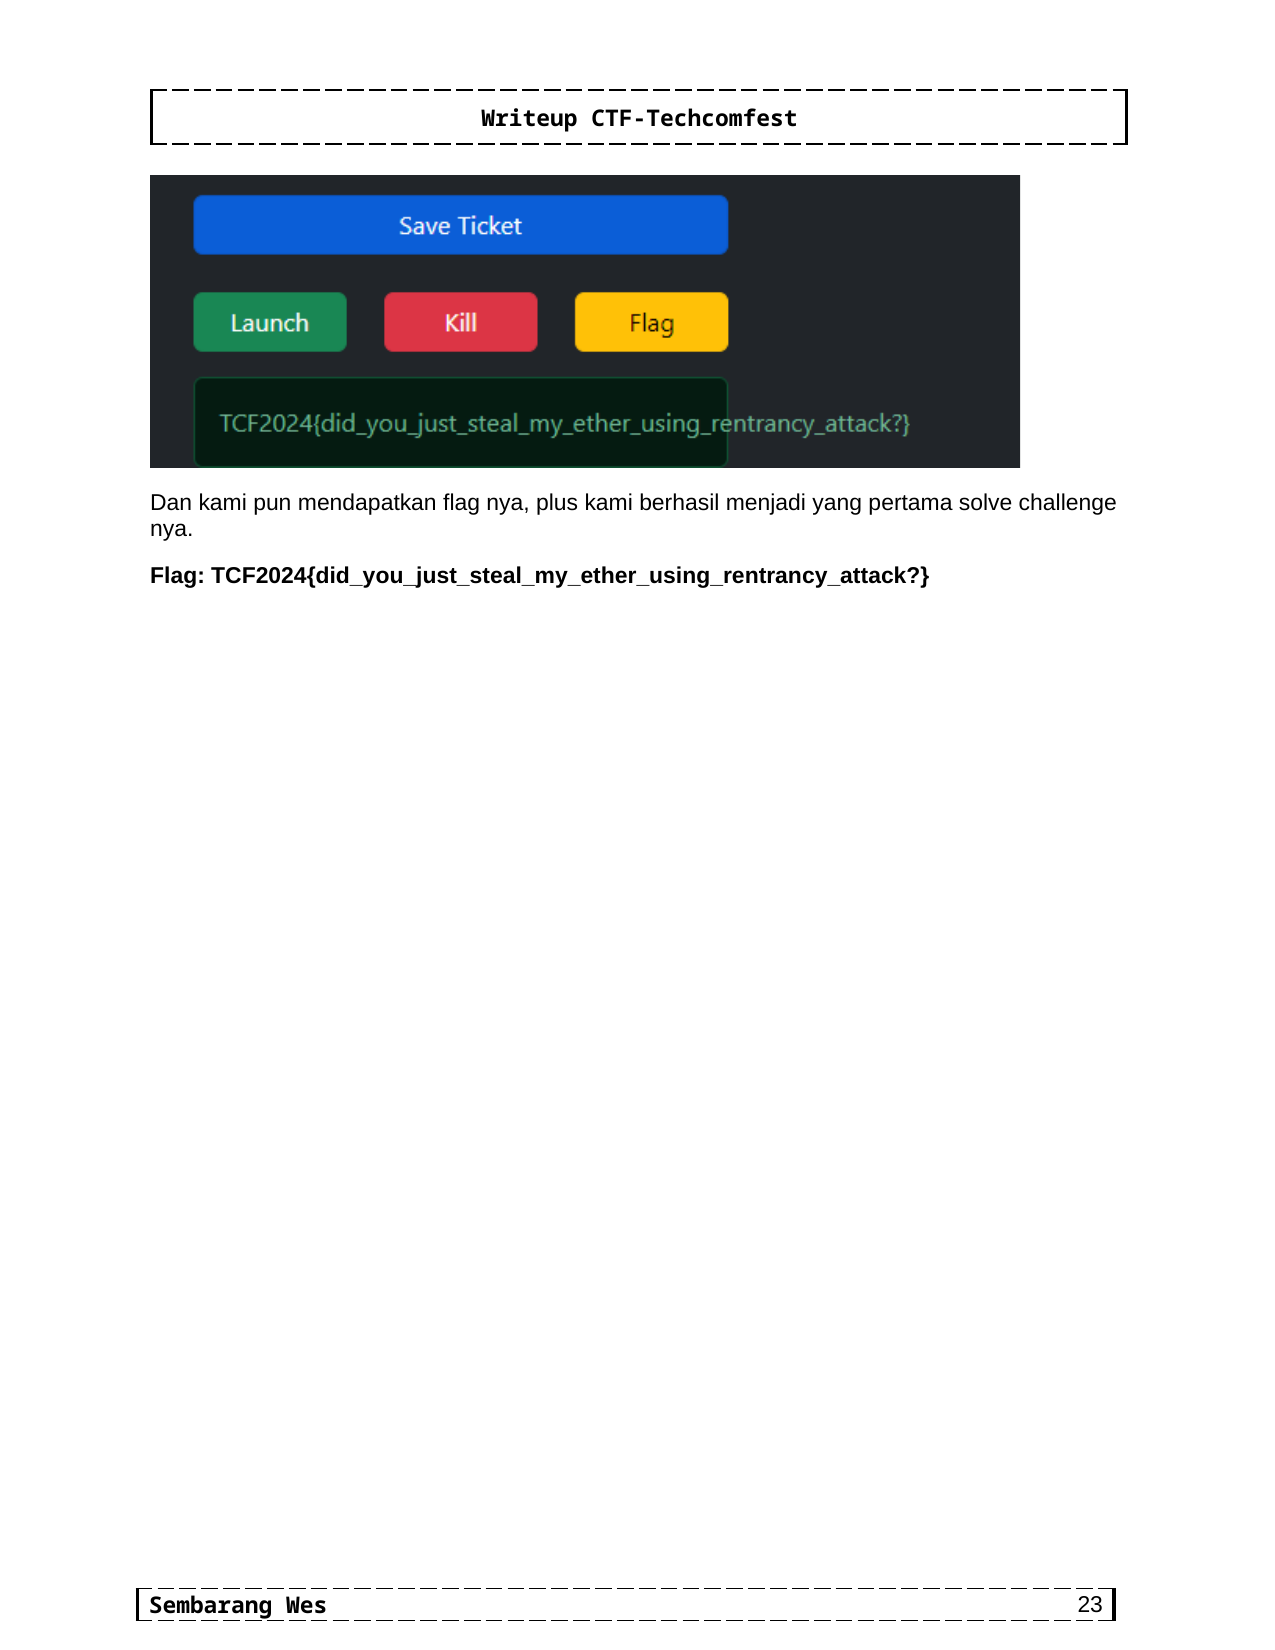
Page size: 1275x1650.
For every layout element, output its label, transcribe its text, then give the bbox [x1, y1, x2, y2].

text Dan kami pun mendapatkan flag nya, plus kami berhasil menjadi yang pertama solve challenge nya. [150, 489, 1125, 541]
text Flag: TCF2024{did_you_just_steal_my_ether_using_rentrancy_attack?} [150, 562, 1125, 588]
picture [150, 175, 1021, 468]
